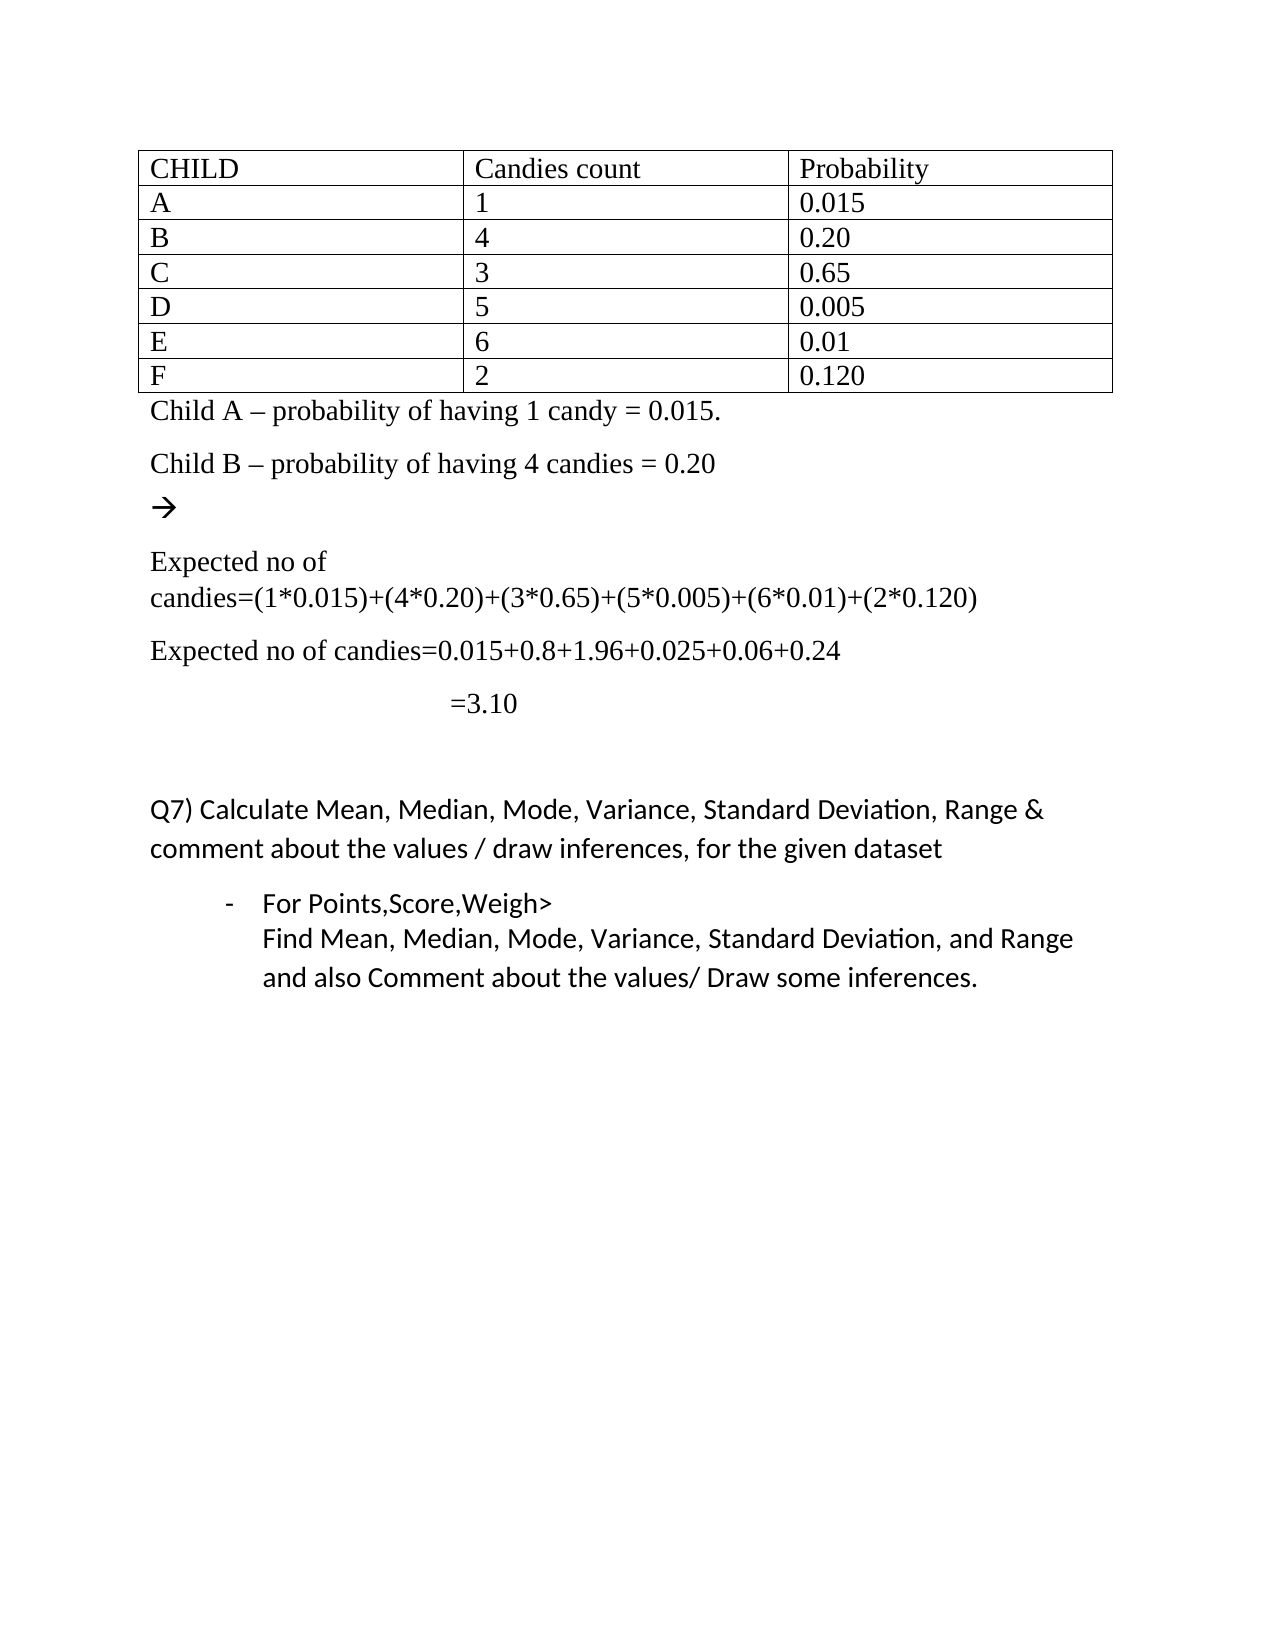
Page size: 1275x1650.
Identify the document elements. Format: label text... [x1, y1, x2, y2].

table_cell 0.005 [789, 289, 1112, 323]
table_cell 1 [464, 186, 788, 219]
table_cell 0.01 [789, 324, 1112, 357]
table_cell 3 [464, 255, 788, 288]
table_cell 0.015 [789, 186, 1112, 219]
table_cell 2 [464, 359, 788, 392]
table_header CHILD [139, 151, 463, 184]
table_cell C [139, 255, 463, 288]
table_cell 0.65 [789, 255, 1112, 288]
table_cell 5 [464, 289, 788, 323]
text Expected no of candies=(1*0.015)+(4*0.20)+(3*0.65)+(5*0.005)+(6*0.01)+(2*0.120) [150, 544, 1125, 614]
table_header Candies count [464, 151, 788, 184]
table_cell F [139, 359, 463, 392]
table_cell E [139, 324, 463, 357]
table_cell A [139, 186, 463, 219]
list For Points,Score,Weigh> [225, 885, 1125, 921]
text Q7) Calculate Mean, Median, Mode, Variance, Standard Deviation, Range & comment about the values / draw inferences, for the given dataset [150, 791, 1125, 866]
table_cell 6 [464, 324, 788, 357]
list Find Mean, Median, Mode, Variance, Standard Deviation, and Range and also Comment about the values/ Draw some inferences. [262, 921, 1125, 995]
text Child B – probability of having 4 candies = 0.20 [150, 446, 1125, 479]
table_cell 4 [464, 220, 788, 254]
text Child A – probability of having 1 candy = 0.015. [150, 393, 1125, 427]
table_cell 0.20 [789, 220, 1112, 254]
table_header Probability [789, 151, 1112, 184]
table_cell 0.120 [789, 359, 1112, 392]
table_cell B [139, 220, 463, 254]
text =3.10 [150, 686, 1125, 719]
table_cell D [139, 289, 463, 323]
text Expected no of candies=0.015+0.8+1.96+0.025+0.06+0.24 [150, 633, 1125, 667]
